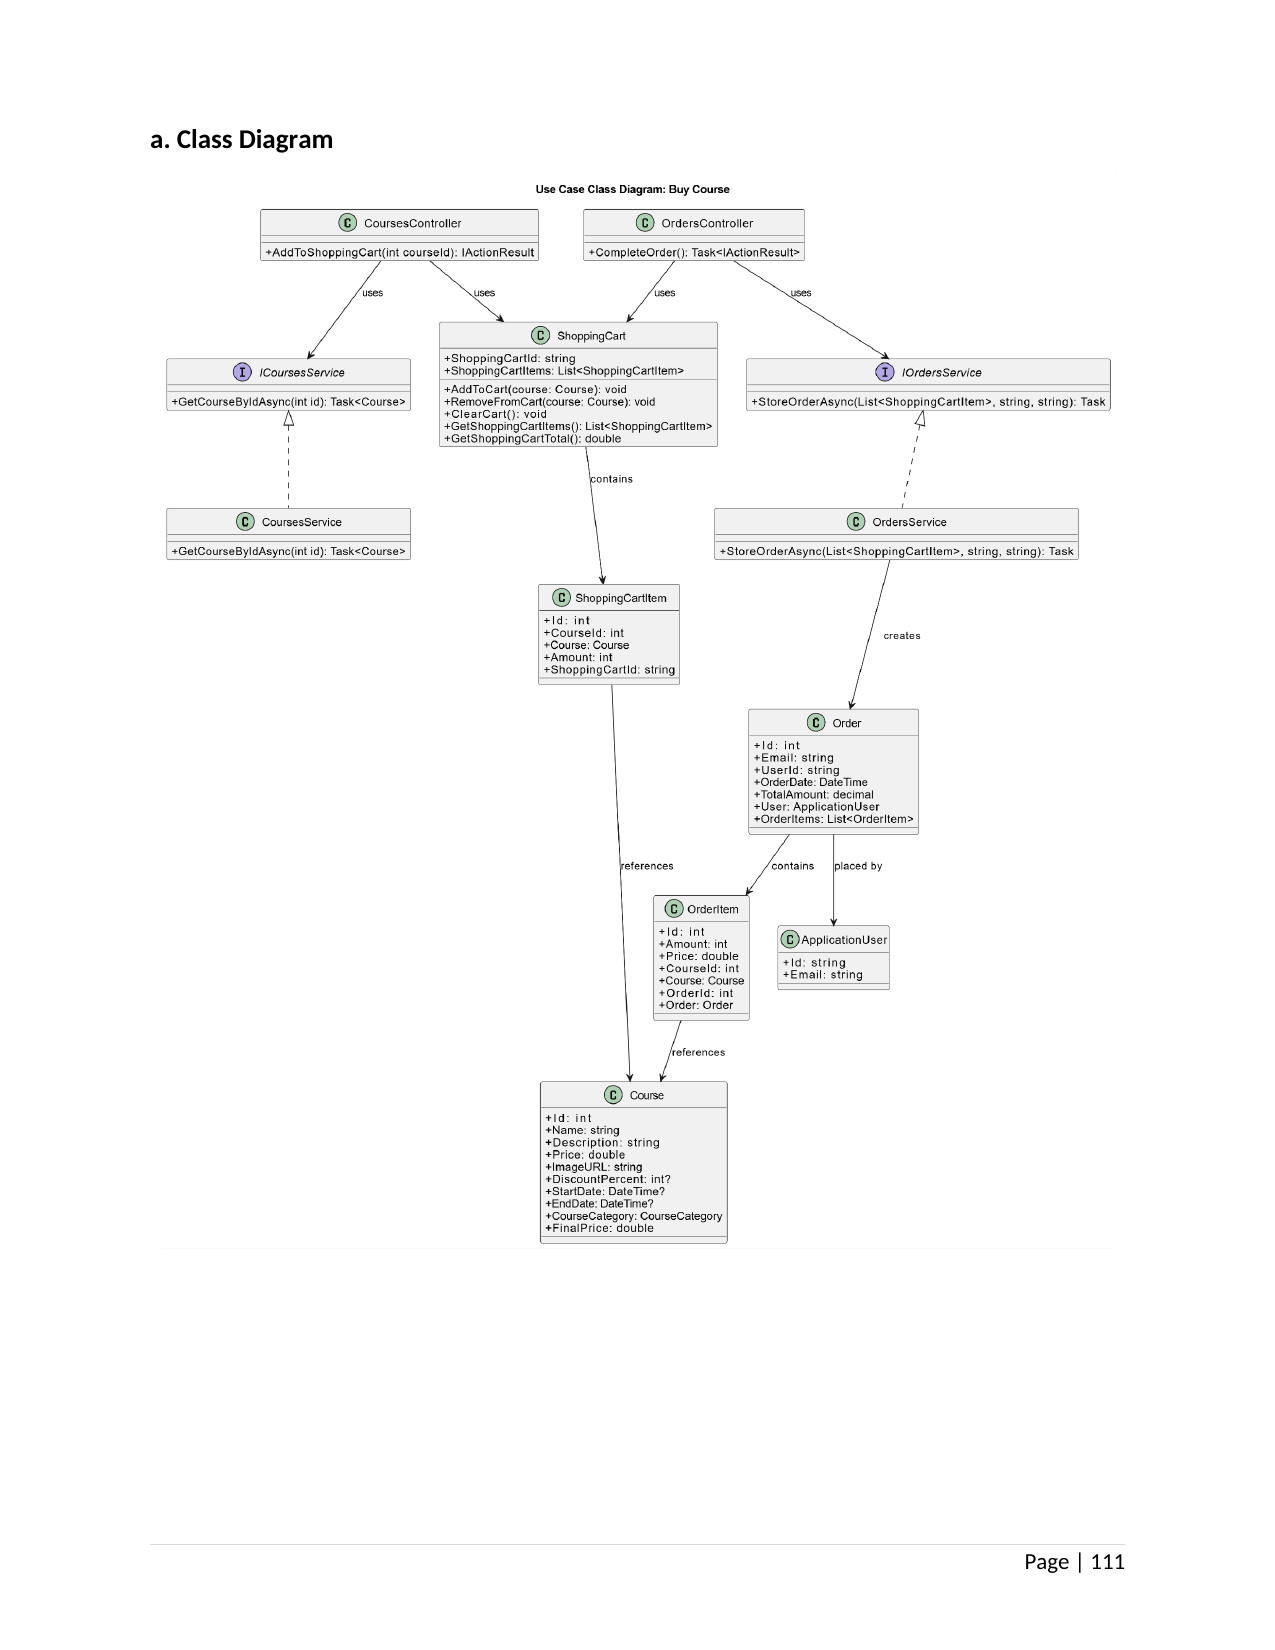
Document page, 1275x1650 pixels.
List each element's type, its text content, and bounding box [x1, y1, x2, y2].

subtitle a. Class Diagram [150, 122, 1125, 155]
picture [150, 163, 1125, 1258]
